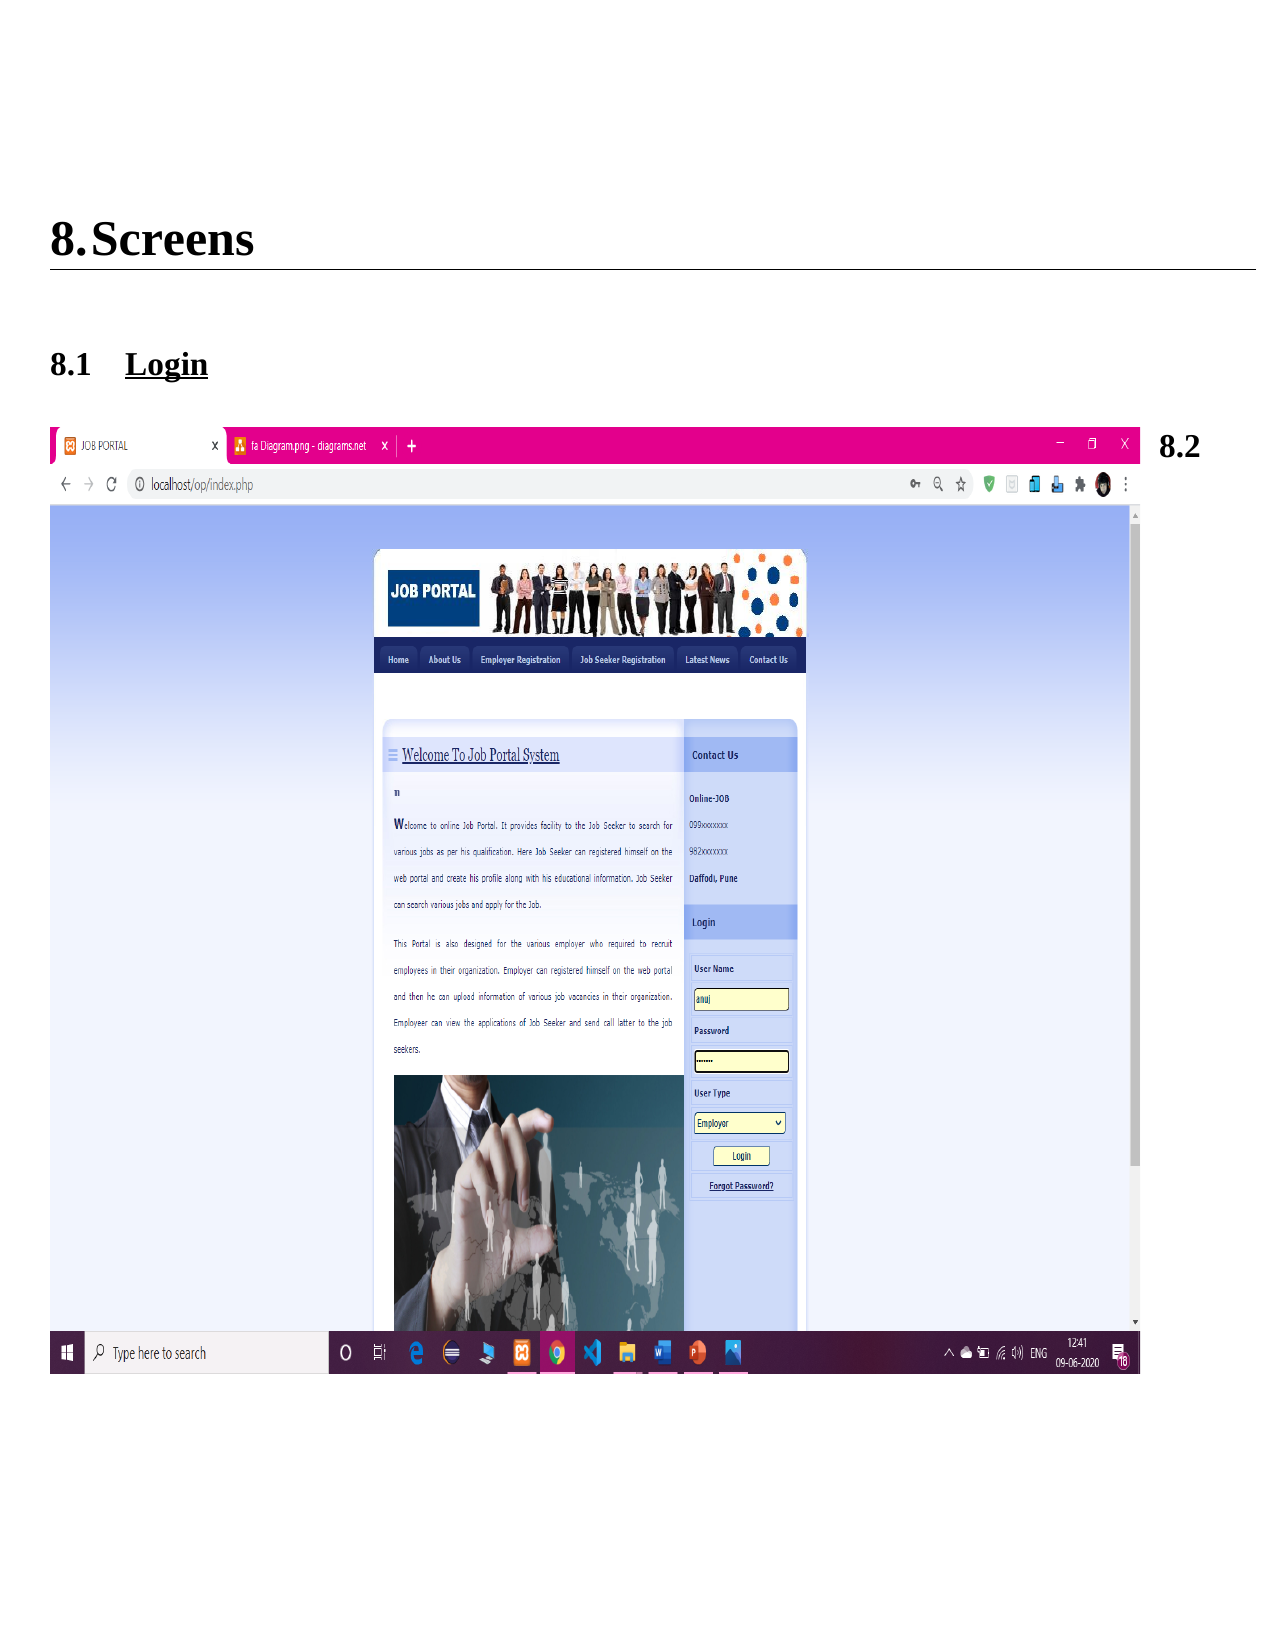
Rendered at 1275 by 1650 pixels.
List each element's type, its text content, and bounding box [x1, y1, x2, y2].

list Login [50, 344, 1256, 382]
list Screens [50, 209, 1256, 269]
picture [50, 427, 1141, 1374]
